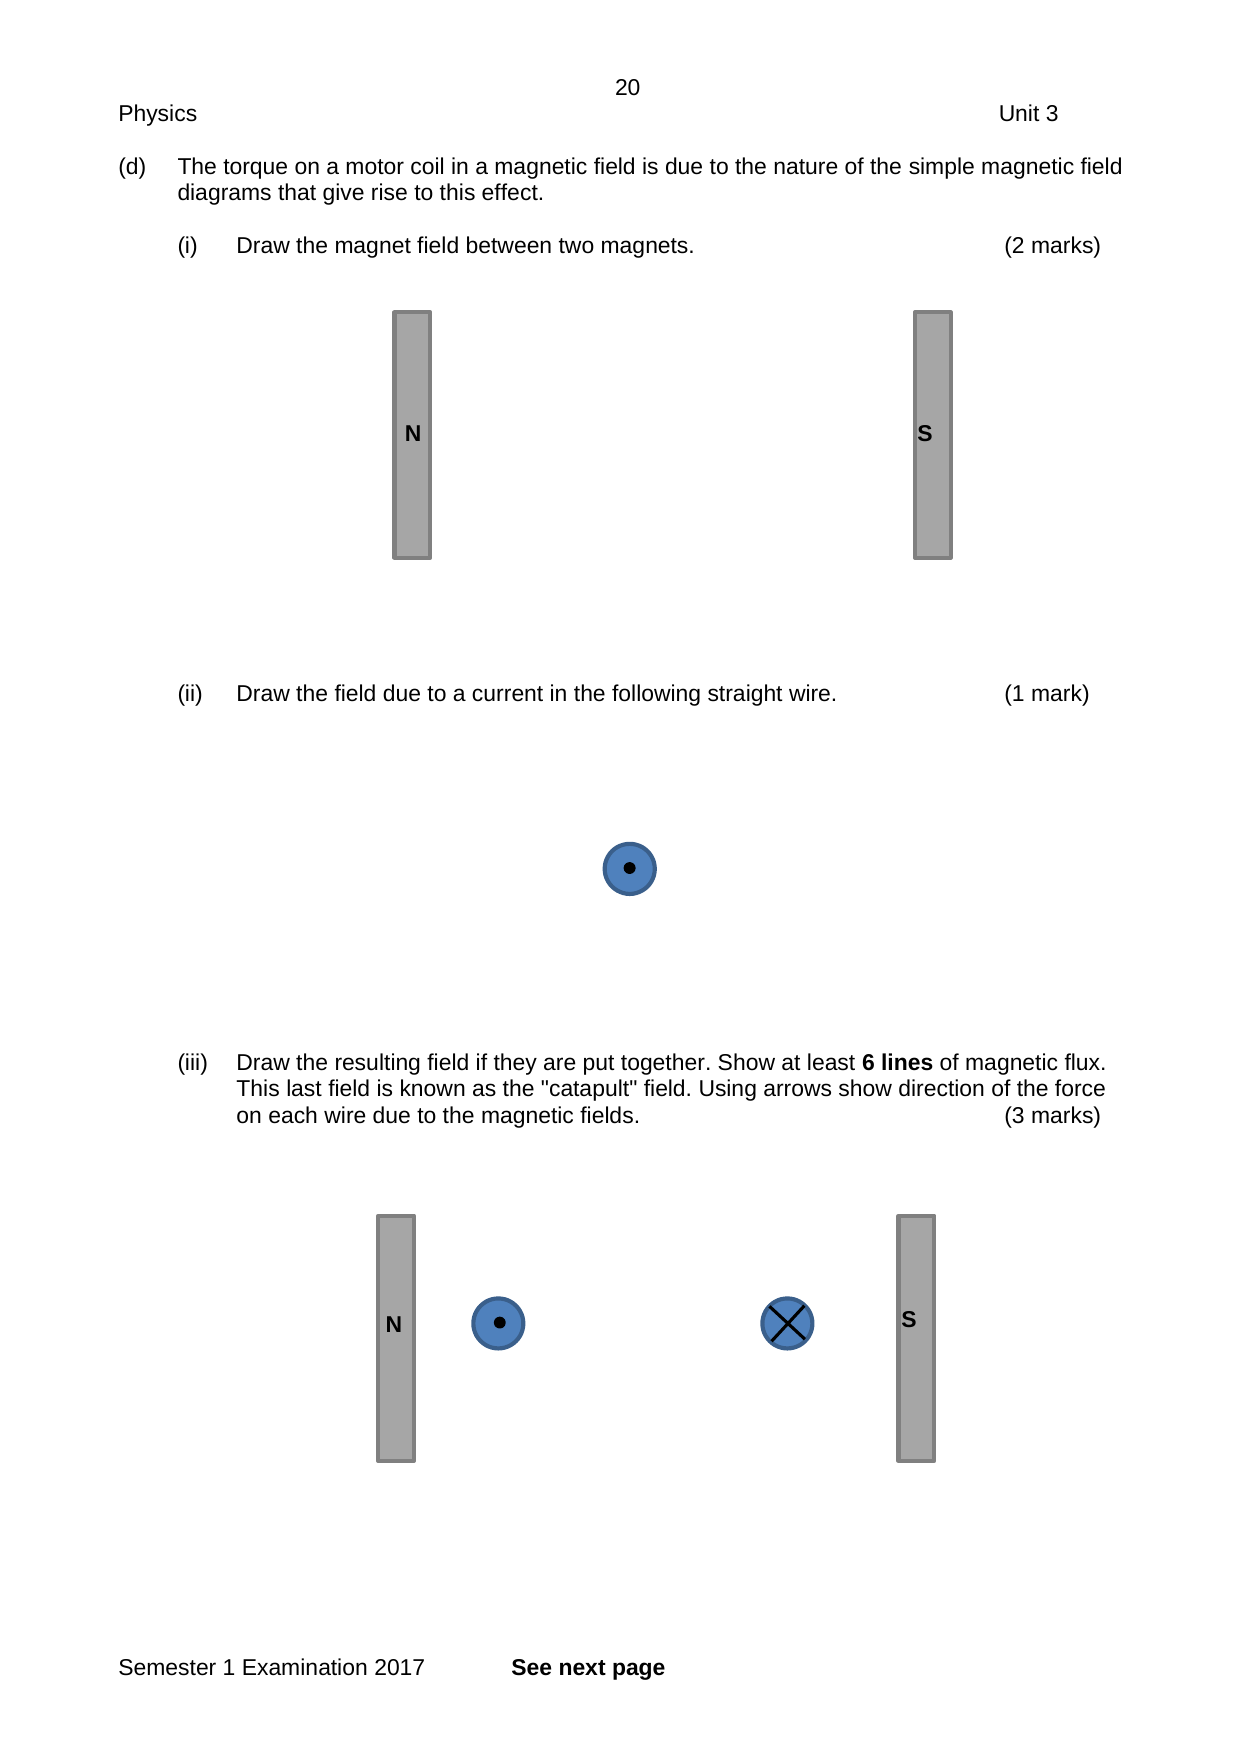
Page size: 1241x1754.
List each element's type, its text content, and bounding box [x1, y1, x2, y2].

list Draw the field due to a current in the following straight wire. (1 mark) [177, 680, 1137, 706]
list Draw the resulting field if they are put together. Show at least 6 lines of magnetic flux. This last field is known as the "catapult" field. Using arrows show direction of the force on each wire due to the magnetic fields. (3 marks) [177, 1049, 1137, 1128]
list The torque on a motor coil in a magnetic field is due to the nature of the simple magnetic field diagrams that give rise to this effect. [118, 153, 1137, 206]
list Draw the magnet field between two magnets. (2 marks) [177, 232, 1137, 258]
